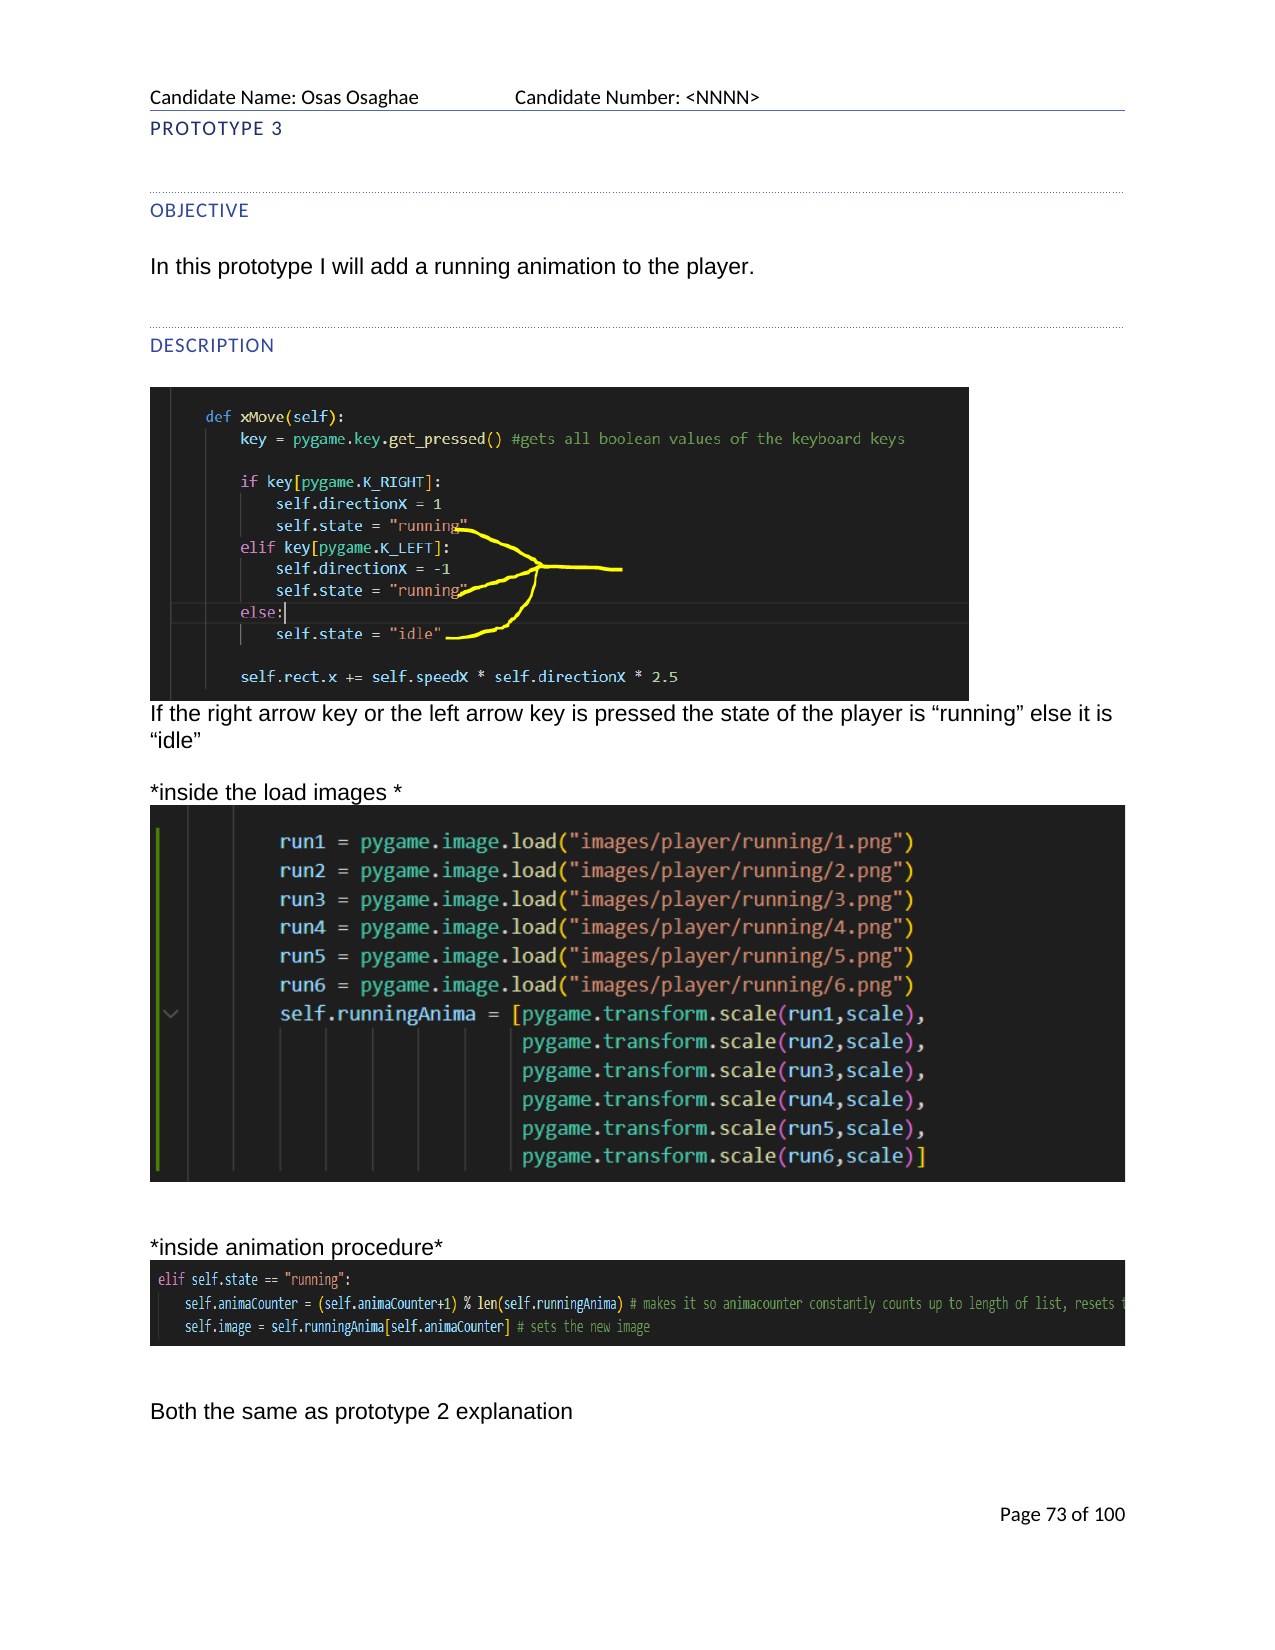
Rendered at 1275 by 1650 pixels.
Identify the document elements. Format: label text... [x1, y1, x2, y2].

picture [150, 387, 969, 701]
subtitle Description [150, 326, 1125, 358]
text In this prototype I will add a running animation to the player. [150, 253, 1125, 279]
picture [150, 1260, 1125, 1346]
subtitle Prototype 3 [150, 111, 1125, 141]
subtitle Objective [150, 192, 1125, 223]
text If the right arrow key or the left arrow key is pressed the state of the player is “running” else it is “idle” [150, 700, 1125, 753]
text Both the same as prototype 2 explanation [150, 1398, 1125, 1424]
text *inside the load images * [150, 779, 1125, 805]
picture [150, 805, 1125, 1182]
text *inside animation procedure* [150, 1234, 1125, 1260]
